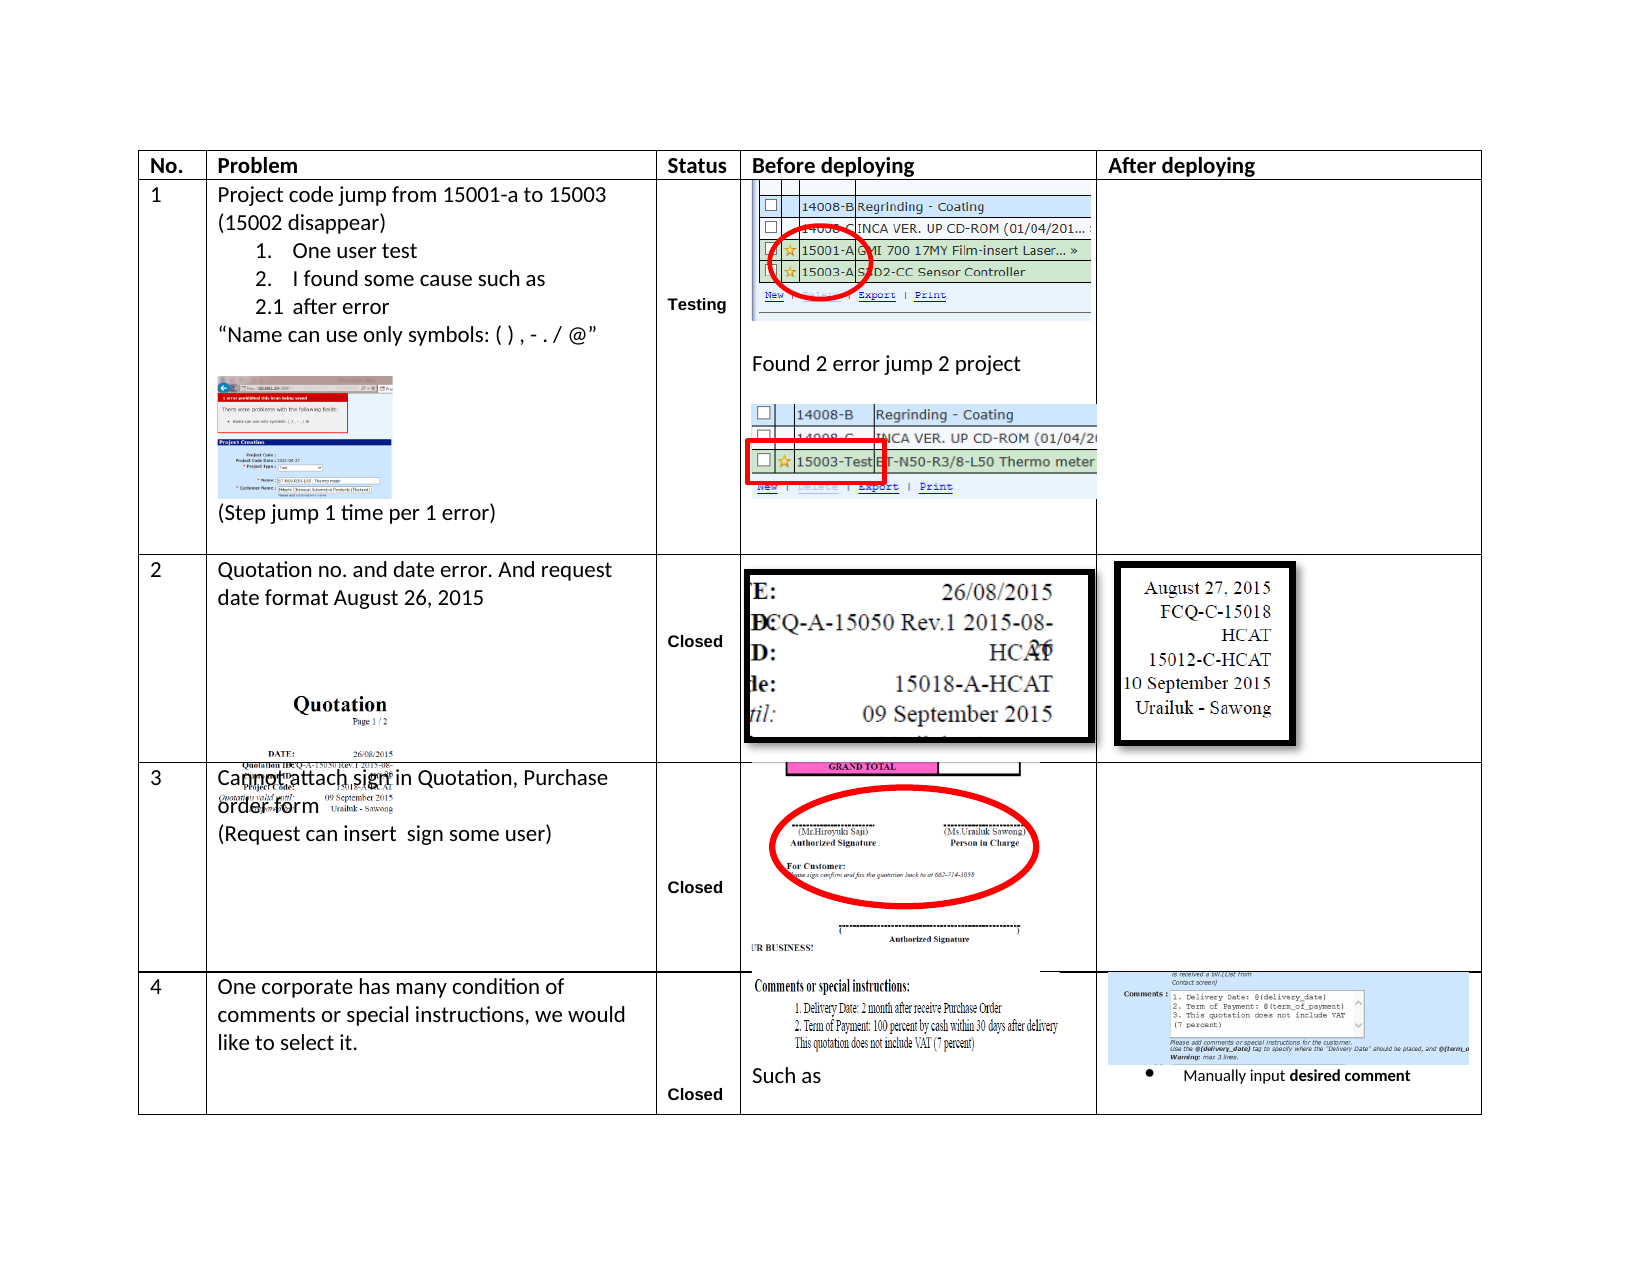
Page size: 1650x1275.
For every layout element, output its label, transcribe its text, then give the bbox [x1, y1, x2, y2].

table_cell Closed [657, 763, 740, 971]
picture [776, 791, 1033, 903]
table_cell Quotation no. and date error. And request date format August 26, 2015 [207, 555, 656, 762]
picture [751, 762, 1060, 1062]
table_cell [1097, 555, 1481, 762]
table_cell Closed [657, 973, 740, 1114]
table_cell Closed [657, 555, 740, 762]
table_header Status [657, 151, 740, 179]
table_cell 3 [139, 763, 206, 971]
picture [217, 376, 393, 499]
table_header Before deploying [741, 151, 1096, 179]
table_header Problem [207, 151, 656, 179]
table_cell Found 2 error jump 2 project [741, 180, 1096, 554]
table_cell Cannot attach sign in Quotation, Purchase order form (Request can insert sign some user) [207, 763, 656, 971]
table_cell Project code jump from 15001-a to 15003 (15002 disappear) One user test I found some cause such as after error “Name can use only symbols: ( ) , - . / @” (Step jump 1 time per 1 error) [207, 180, 656, 554]
picture [1108, 972, 1469, 1065]
picture [1121, 568, 1289, 740]
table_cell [207, 973, 656, 1114]
table_cell 4 [139, 973, 206, 1114]
table_cell [1097, 763, 1481, 971]
table_cell Testing [657, 180, 740, 554]
picture [751, 404, 1097, 499]
table_header After deploying [1097, 151, 1481, 179]
table_header No. [139, 151, 206, 179]
table_cell [741, 555, 1096, 762]
picture [751, 180, 1091, 321]
picture [751, 443, 882, 481]
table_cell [1097, 973, 1481, 1114]
table_cell [1040, 763, 1096, 971]
table_cell Such as [741, 973, 1096, 1114]
table_cell [741, 763, 751, 971]
table_cell [1097, 180, 1481, 554]
table_cell 1 [139, 180, 206, 554]
table_cell 2 [139, 555, 206, 762]
